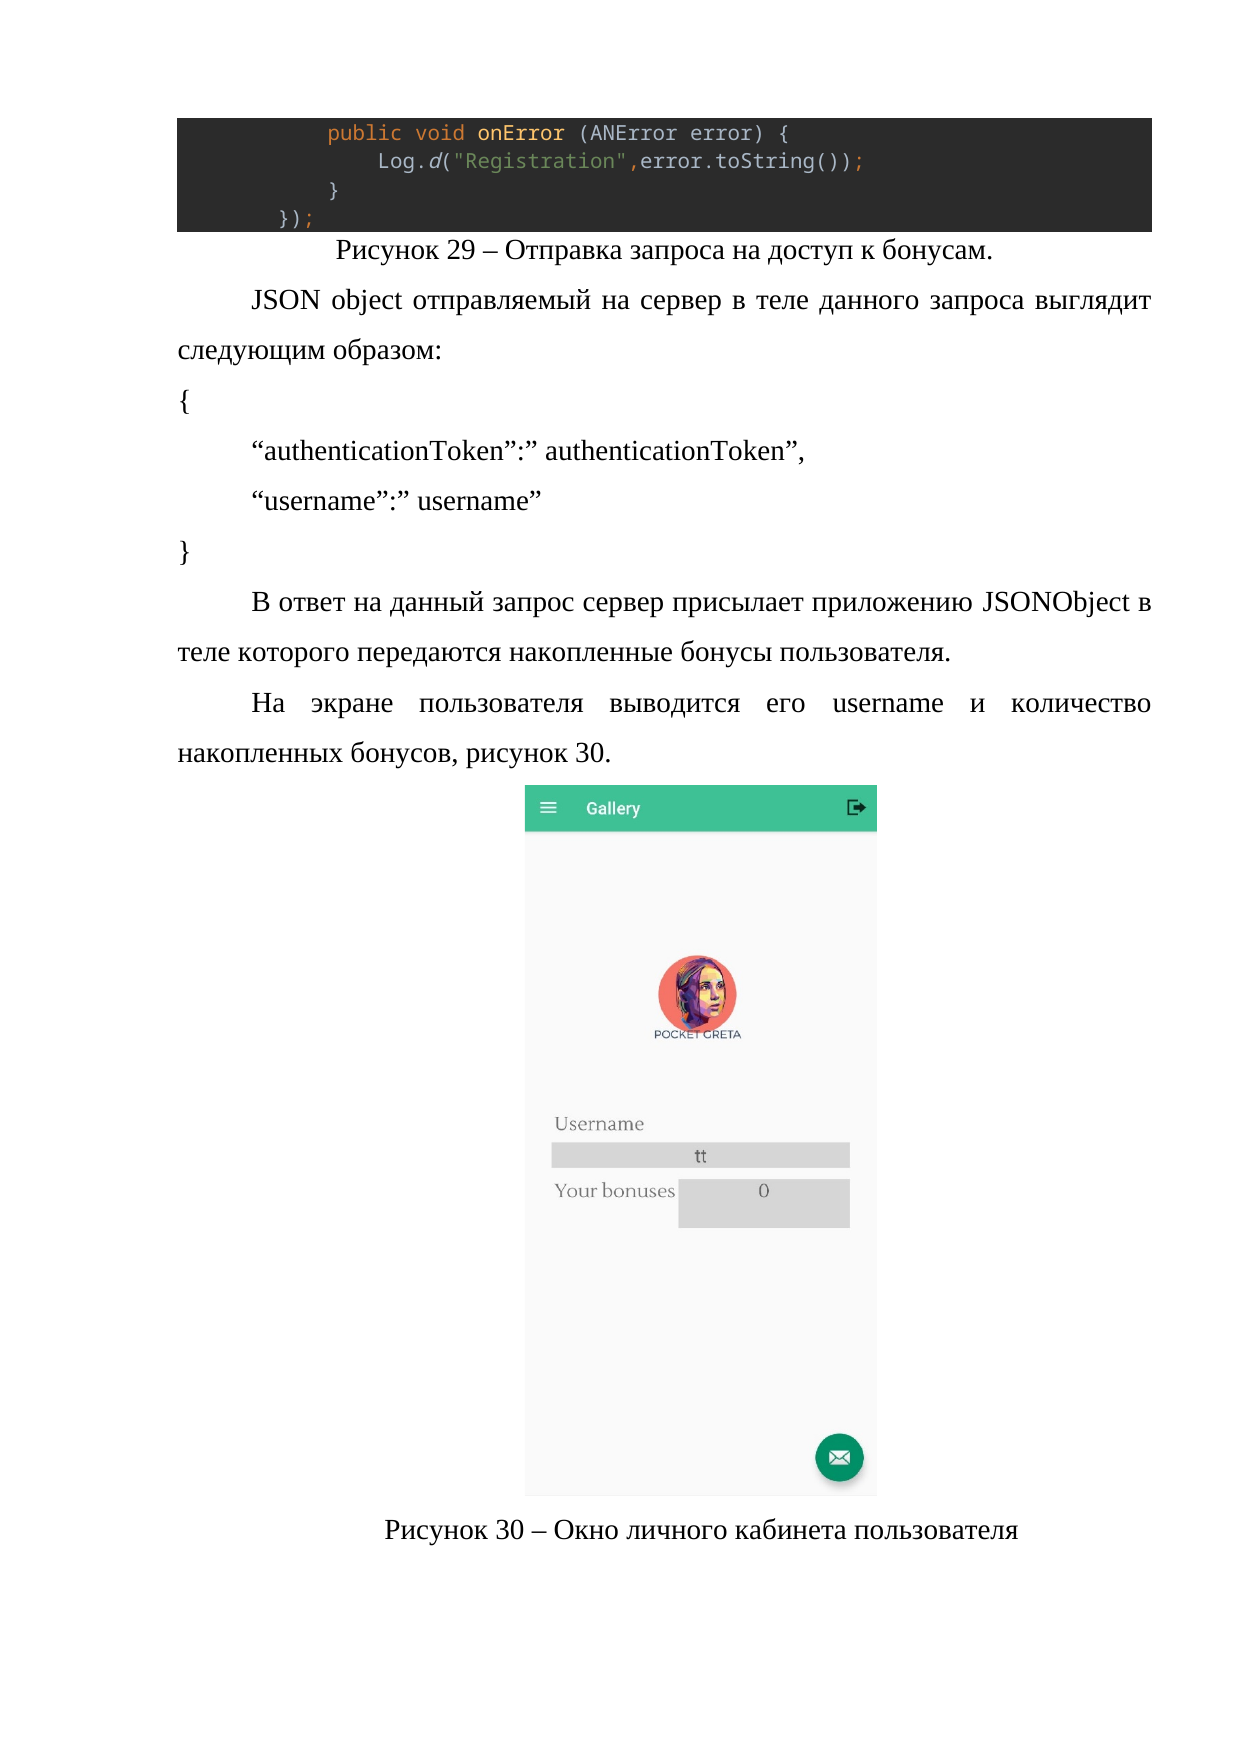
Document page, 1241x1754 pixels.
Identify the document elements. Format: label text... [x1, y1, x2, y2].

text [177, 118, 1152, 232]
text “authenticationToken”:” authenticationToken”, [251, 433, 1152, 467]
text На экране пользователя выводится его username и количество накопленных бонусов, рисунок 30. [177, 685, 1152, 768]
text } [177, 534, 1152, 567]
text Рисунок 29 – Отправка запроса на доступ к бонусам. [177, 232, 1152, 265]
text JSON object отправляемый на сервер в теле данного запроса выглядит следующим образом: [177, 282, 1152, 366]
text { [177, 383, 1152, 416]
text “username”:” username” [251, 483, 1152, 517]
picture [524, 785, 877, 1496]
text Рисунок 30 – Окно личного кабинета пользователя [177, 1512, 1152, 1546]
text В ответ на данный запрос сервер присылает приложению JSONObject в теле которого передаются накопленные бонусы пользователя. [177, 584, 1152, 668]
